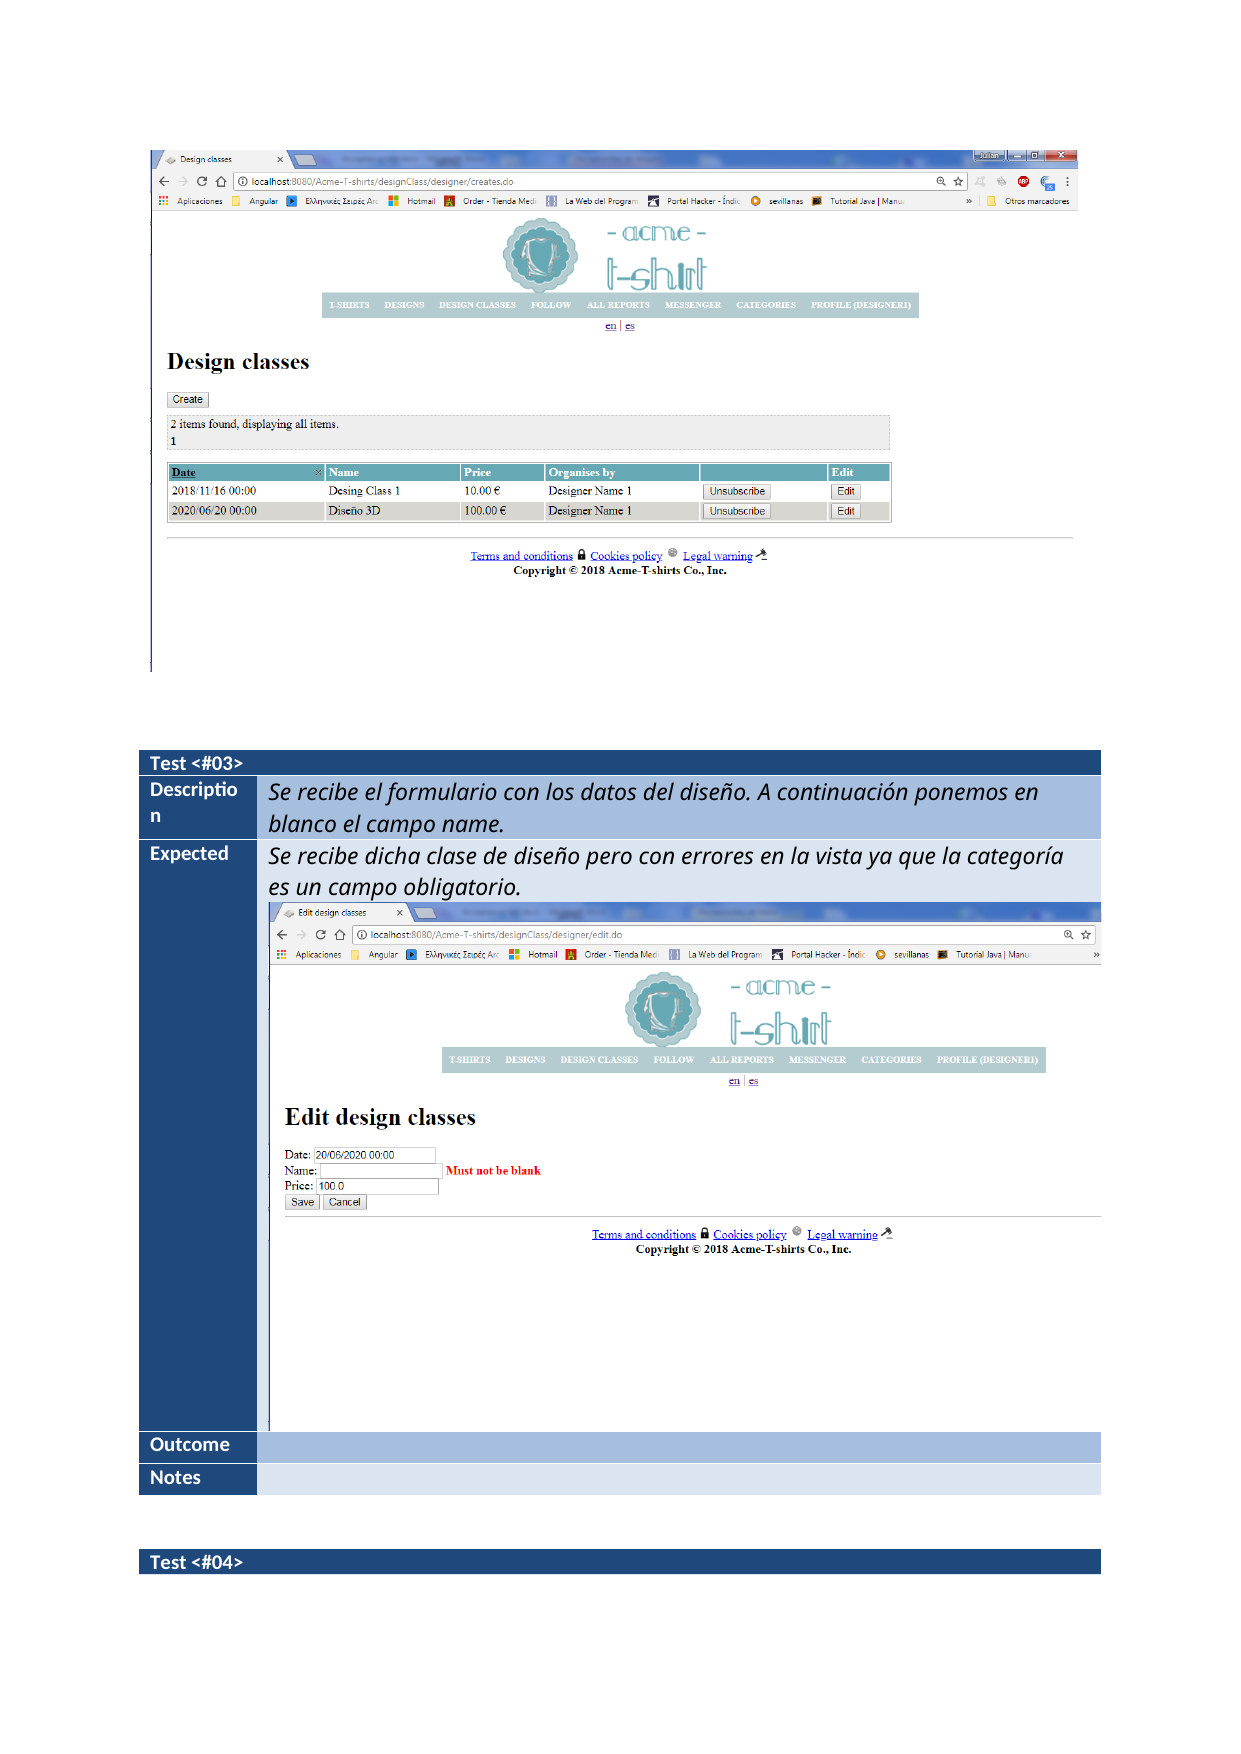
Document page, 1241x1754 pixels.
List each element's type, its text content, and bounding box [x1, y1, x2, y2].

table_cell Se recibe dicha clase de diseño pero con errores en la vista ya que la categoría es un campo obligatorio. [257, 840, 1101, 1431]
table_cell Description [139, 776, 257, 839]
picture [150, 150, 1079, 672]
table_header Test <#04> [139, 1549, 1101, 1574]
table_cell [257, 1464, 1101, 1495]
table_header Test <#03> [139, 750, 1101, 775]
table_cell Expected [139, 840, 257, 1431]
table_cell [257, 1432, 1101, 1463]
table_cell Outcome [139, 1432, 257, 1463]
table_cell Notes [139, 1464, 257, 1495]
picture [268, 902, 1102, 1431]
table_cell Se recibe el formulario con los datos del diseño. A continuación ponemos en blanco el campo name. [257, 776, 1101, 839]
